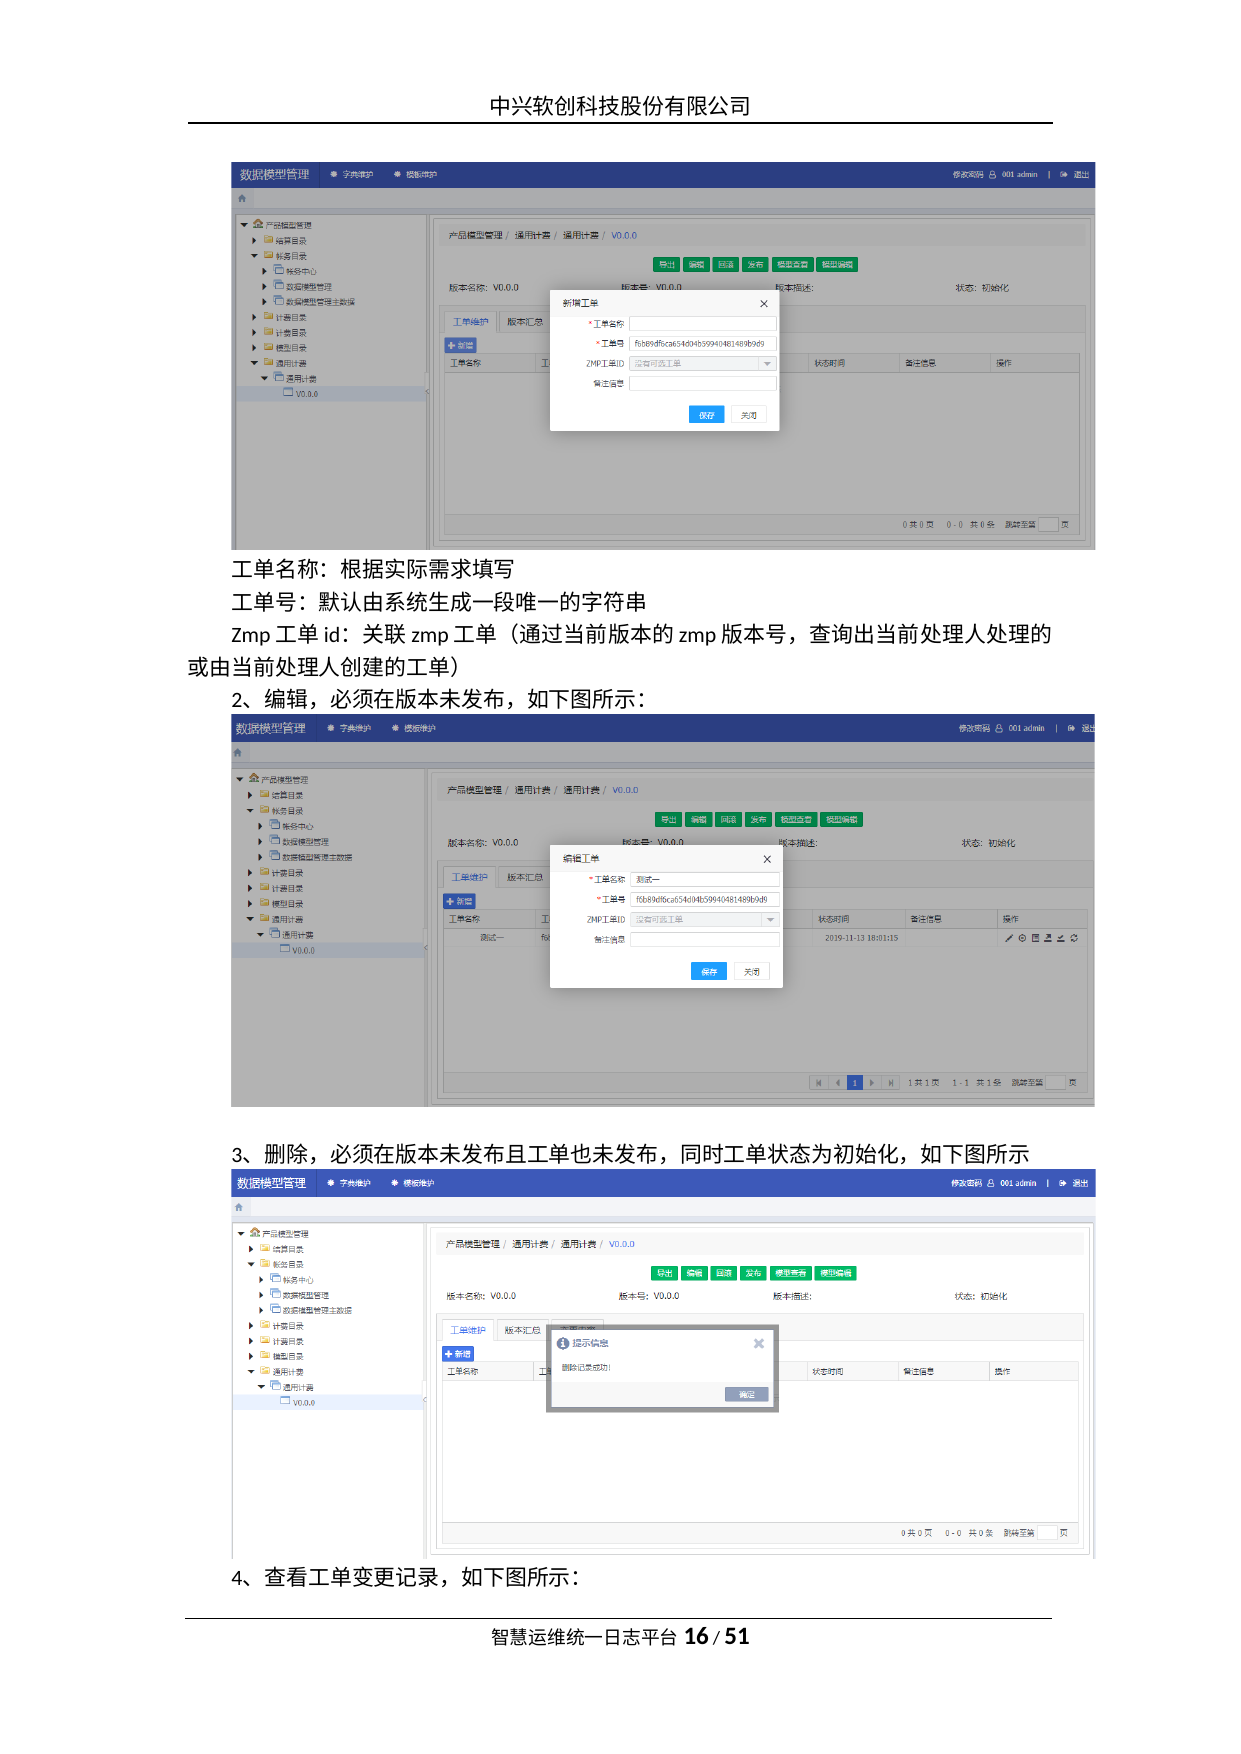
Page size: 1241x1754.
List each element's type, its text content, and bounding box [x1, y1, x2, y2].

list Zmp工单id：关联zmp工单（通过当前版本的zmp版本号，查询出当前处理人处理的或由当前处理人创建的工单） [187, 617, 1053, 682]
picture [231, 162, 1096, 550]
list 2、编辑，必须在版本未发布，如下图所示： [231, 682, 1053, 714]
list 删除，必须在版本未发布且工单也未发布，同时工单状态为初始化，如下图所示 [187, 1137, 1053, 1169]
list 工单号：默认由系统生成一段唯一的字符串 [187, 584, 1053, 617]
list 工单名称：根据实际需求填写 [187, 552, 1053, 584]
list 查看工单变更记录，如下图所示： [187, 1559, 1053, 1592]
picture [231, 714, 1095, 1107]
picture [231, 1169, 1096, 1559]
